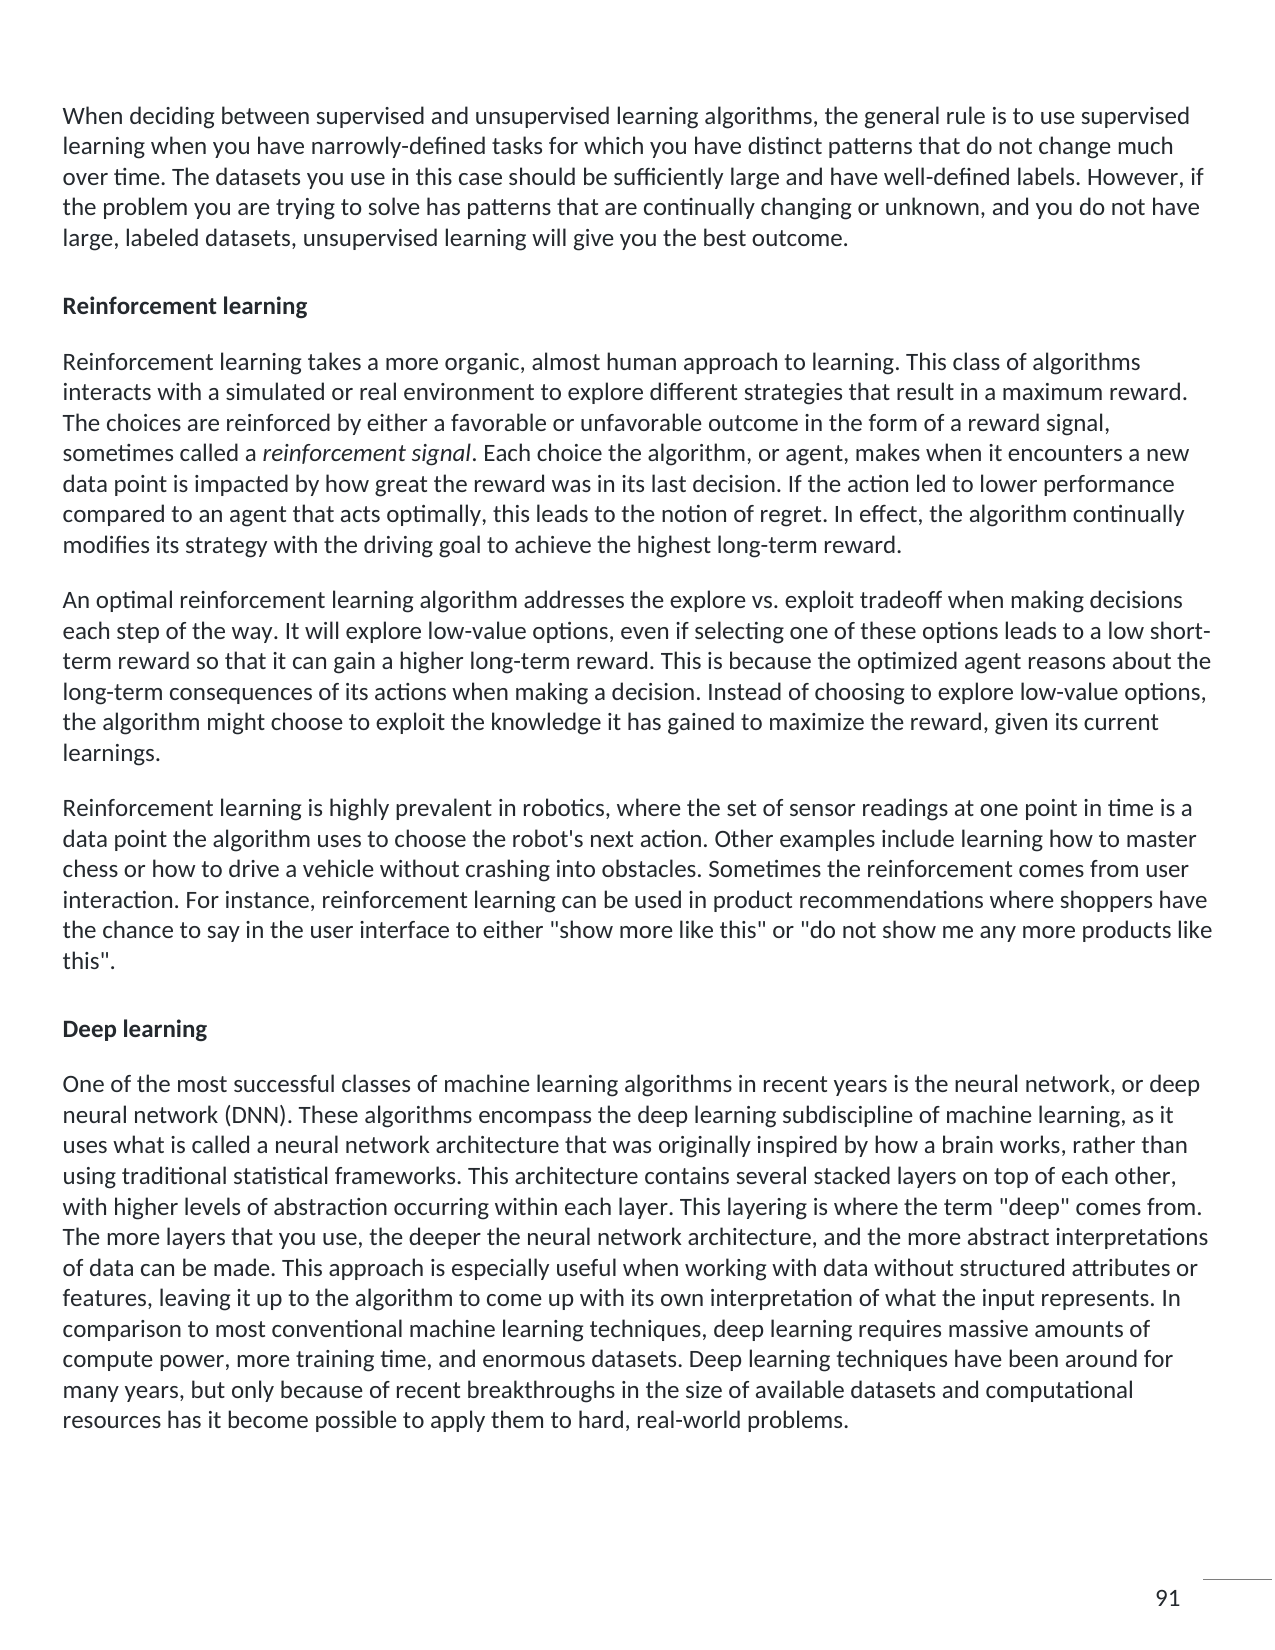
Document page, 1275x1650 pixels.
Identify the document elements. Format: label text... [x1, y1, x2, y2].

text When deciding between supervised and unsupervised learning algorithms, the general rule is to use supervised learning when you have narrowly-defined tasks for which you have distinct patterns that do not change much over time. The datasets you use in this case should be sufficiently large and have well-defined labels. However, if the problem you are trying to solve has patterns that are continually changing or unknown, and you do not have large, labeled datasets, unsupervised learning will give you the best outcome. [62, 100, 1219, 253]
text An optimal reinforcement learning algorithm addresses the explore vs. exploit tradeoff when making decisions each step of the way. It will explore low-value options, even if selecting one of these options leads to a low short-term reward so that it can gain a higher long-term reward. This is because the optimized agent reasons about the long-term consequences of its actions when making a decision. Instead of choosing to explore low-value options, the algorithm might choose to exploit the knowledge it has gained to maximize the reward, given its current learnings. [62, 584, 1219, 767]
text One of the most successful classes of machine learning algorithms in recent years is the neural network, or deep neural network (DNN). These algorithms encompass the deep learning subdiscipline of machine learning, as it uses what is called a neural network architecture that was originally inspired by how a brain works, rather than using traditional statistical frameworks. This architecture contains several stacked layers on top of each other, with higher levels of abstraction occurring within each layer. This layering is where the term "deep" comes from. The more layers that you use, the deeper the neural network architecture, and the more abstract interpretations of data can be made. This approach is especially useful when working with data without structured attributes or features, leaving it up to the algorithm to come up with its own interpretation of what the input represents. In comparison to most conventional machine learning techniques, deep learning requires massive amounts of compute power, more training time, and enormous datasets. Deep learning techniques have been around for many years, but only because of recent breakthroughs in the size of available datasets and computational resources has it become possible to apply them to hard, real-world problems. [62, 1068, 1219, 1435]
subtitle Deep learning [62, 1013, 1219, 1043]
text Reinforcement learning is highly prevalent in robotics, where the set of sensor readings at one point in time is a data point the algorithm uses to choose the robot's next action. Other examples include learning how to master chess or how to drive a vehicle without crashing into obstacles. Sometimes the reinforcement comes from user interaction. For instance, reinforcement learning can be used in product recommendations where shoppers have the chance to say in the user interface to either "show more like this" or "do not show me any more products like this". [62, 792, 1219, 976]
subtitle Reinforcement learning [62, 290, 1219, 321]
text Reinforcement learning takes a more organic, almost human approach to learning. This class of algorithms interacts with a simulated or real environment to explore different strategies that result in a maximum reward. The choices are reinforced by either a favorable or unfavorable outcome in the form of a reward signal, sometimes called a reinforcement signal. Each choice the algorithm, or agent, makes when it encounters a new data point is impacted by how great the reward was in its last decision. If the action led to lower performance compared to an agent that acts optimally, this leads to the notion of regret. In effect, the algorithm continually modifies its strategy with the driving goal to achieve the highest long-term reward. [62, 346, 1219, 559]
